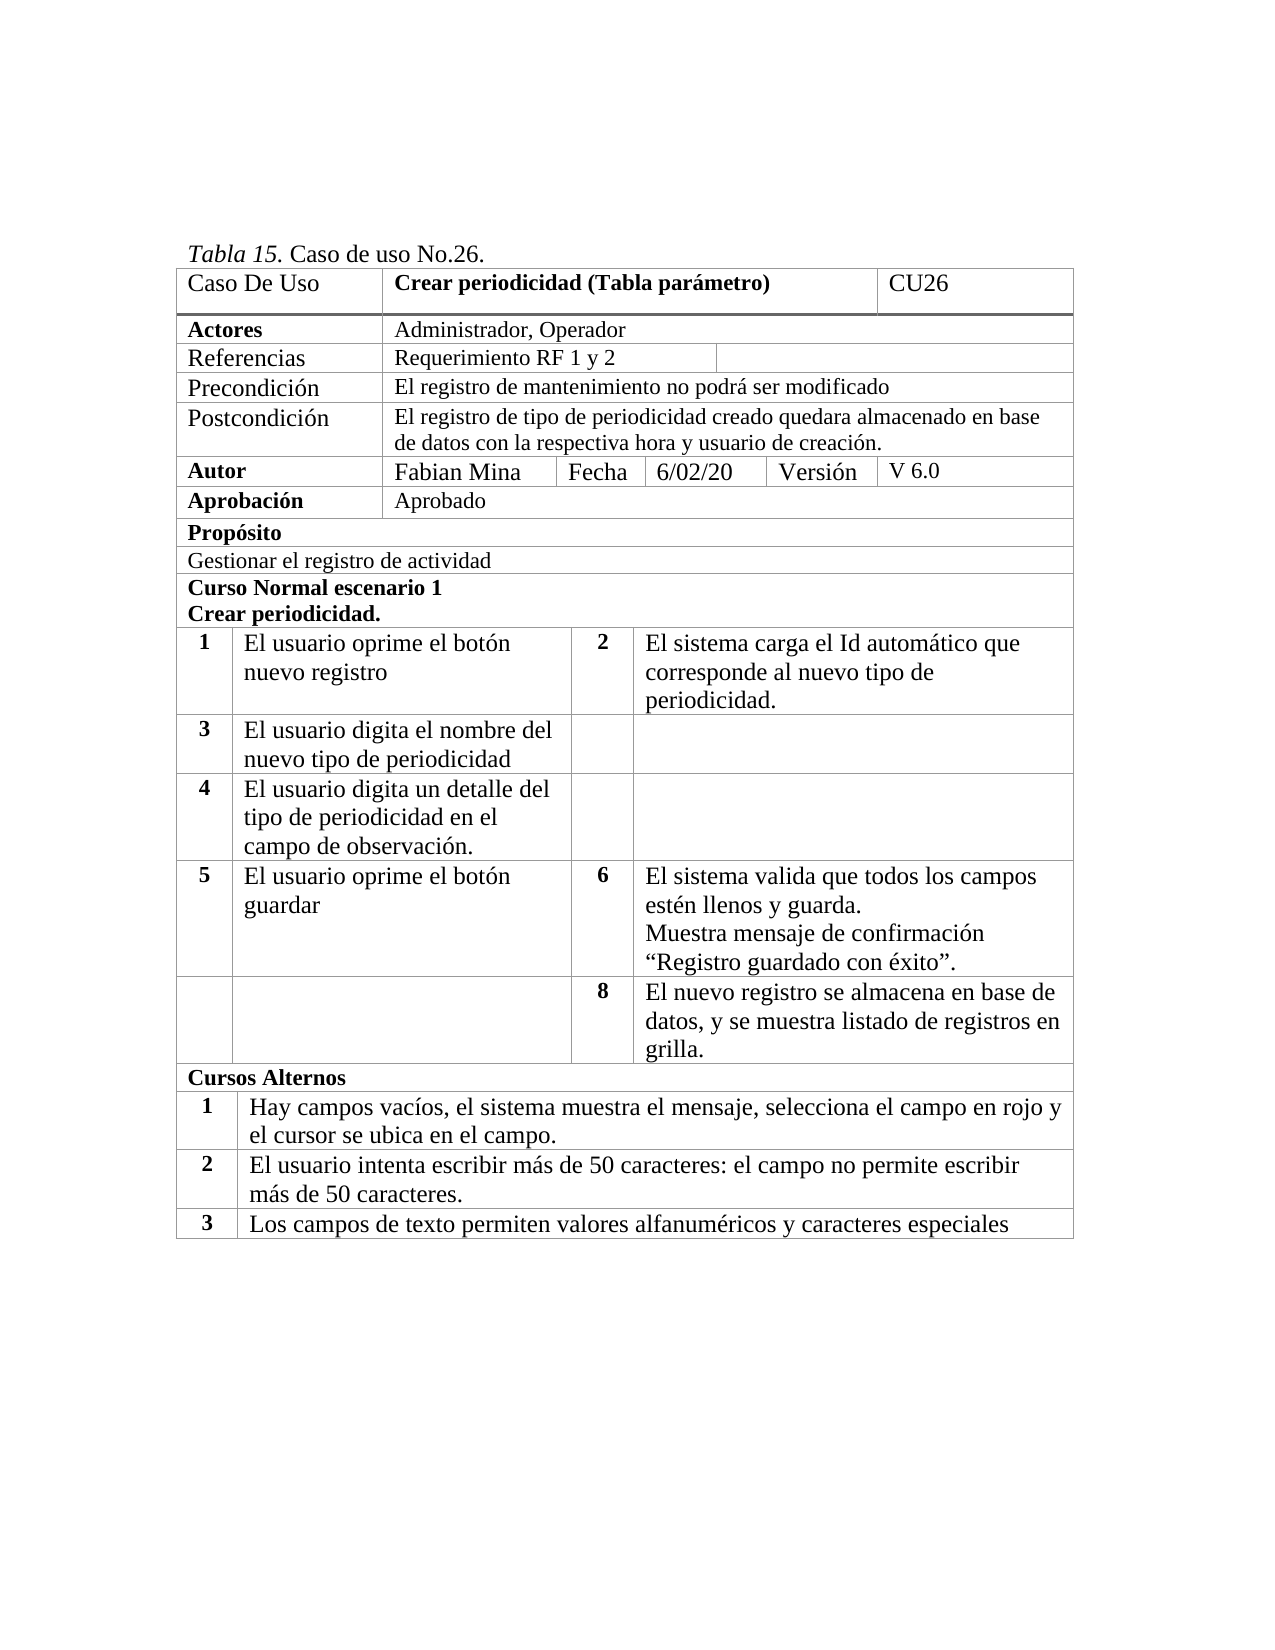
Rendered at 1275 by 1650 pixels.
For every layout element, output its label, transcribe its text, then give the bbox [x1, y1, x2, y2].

table_cell Postcondición [177, 403, 382, 456]
table_cell El registro de tipo de periodicidad creado quedara almacenado en base de datos con la respectiva hora y usuario de creación. [383, 403, 1073, 456]
table_cell Propósito [177, 519, 1073, 546]
table_cell 1 [177, 1092, 237, 1149]
table_cell El nuevo registro se almacena en base de datos, y se muestra listado de registros en grilla. [634, 977, 1073, 1063]
table_cell El usuario digita un detalle del tipo de periodicidad en el campo de observación. [233, 774, 571, 860]
table_cell 5 [177, 861, 232, 976]
table_cell 6/02/20 [646, 457, 766, 486]
table_cell Autor [177, 457, 382, 486]
table_cell Curso Normal escenario 1 Crear periodicidad. [177, 574, 1073, 627]
table_cell [572, 715, 633, 773]
table_cell [177, 977, 232, 1063]
table_cell [634, 774, 1073, 860]
table_cell 8 [572, 977, 633, 1063]
table_cell Aprobación [177, 487, 382, 518]
table_cell Cursos Alternos [177, 1064, 1073, 1091]
table_cell 3 [177, 1209, 237, 1238]
table_cell 2 [572, 628, 633, 714]
table_cell 2 [177, 1150, 237, 1208]
table_cell Requerimiento RF 1 y 2 [383, 344, 716, 372]
table_cell El sistema carga el Id automático que corresponde al nuevo tipo de periodicidad. [634, 628, 1073, 714]
text Tabla 15. Caso de uso No.26. [187, 239, 1087, 267]
table_header CU26 [878, 269, 1073, 313]
table_cell El usuario intenta escribir más de 50 caracteres: el campo no permite escribir más de 50 caracteres. [238, 1150, 1073, 1208]
table_cell 6 [572, 861, 633, 976]
table_cell Aprobado [383, 487, 1073, 518]
table_cell El usuario digita el nombre del nuevo tipo de periodicidad [233, 715, 571, 773]
table_cell [572, 774, 633, 860]
table_cell V 6.0 [878, 457, 1073, 486]
table_header Crear periodicidad (Tabla parámetro) [383, 269, 877, 313]
table_cell Precondición [177, 373, 382, 402]
table_cell [717, 344, 1073, 372]
table_cell Hay campos vacíos, el sistema muestra el mensaje, selecciona el campo en rojo y el cursor se ubica en el campo. [238, 1092, 1073, 1149]
table_cell Fecha [557, 457, 645, 486]
table_cell 1 [177, 628, 232, 714]
table_cell [634, 715, 1073, 773]
table_cell 4 [177, 774, 232, 860]
table_header Caso De Uso [177, 269, 382, 313]
table_cell El registro de mantenimiento no podrá ser modificado [383, 373, 1073, 402]
table_cell Actores [177, 316, 382, 342]
table_cell Fabian Mina [383, 457, 556, 486]
table_cell Gestionar el registro de actividad [177, 547, 1073, 573]
table_cell El usuario oprime el botón guardar [233, 861, 571, 976]
table_cell Versión [767, 457, 877, 486]
table_cell Administrador, Operador [383, 316, 1073, 342]
table_cell El usuario oprime el botón nuevo registro [233, 628, 571, 714]
table_cell Los campos de texto permiten valores alfanuméricos y caracteres especiales [238, 1209, 1073, 1238]
table_cell El sistema valida que todos los campos estén llenos y guarda. Muestra mensaje de confirmación “Registro guardado con éxito”. [634, 861, 1073, 976]
table_cell [233, 977, 571, 1063]
table_cell Referencias [177, 344, 382, 372]
table_cell 3 [177, 715, 232, 773]
